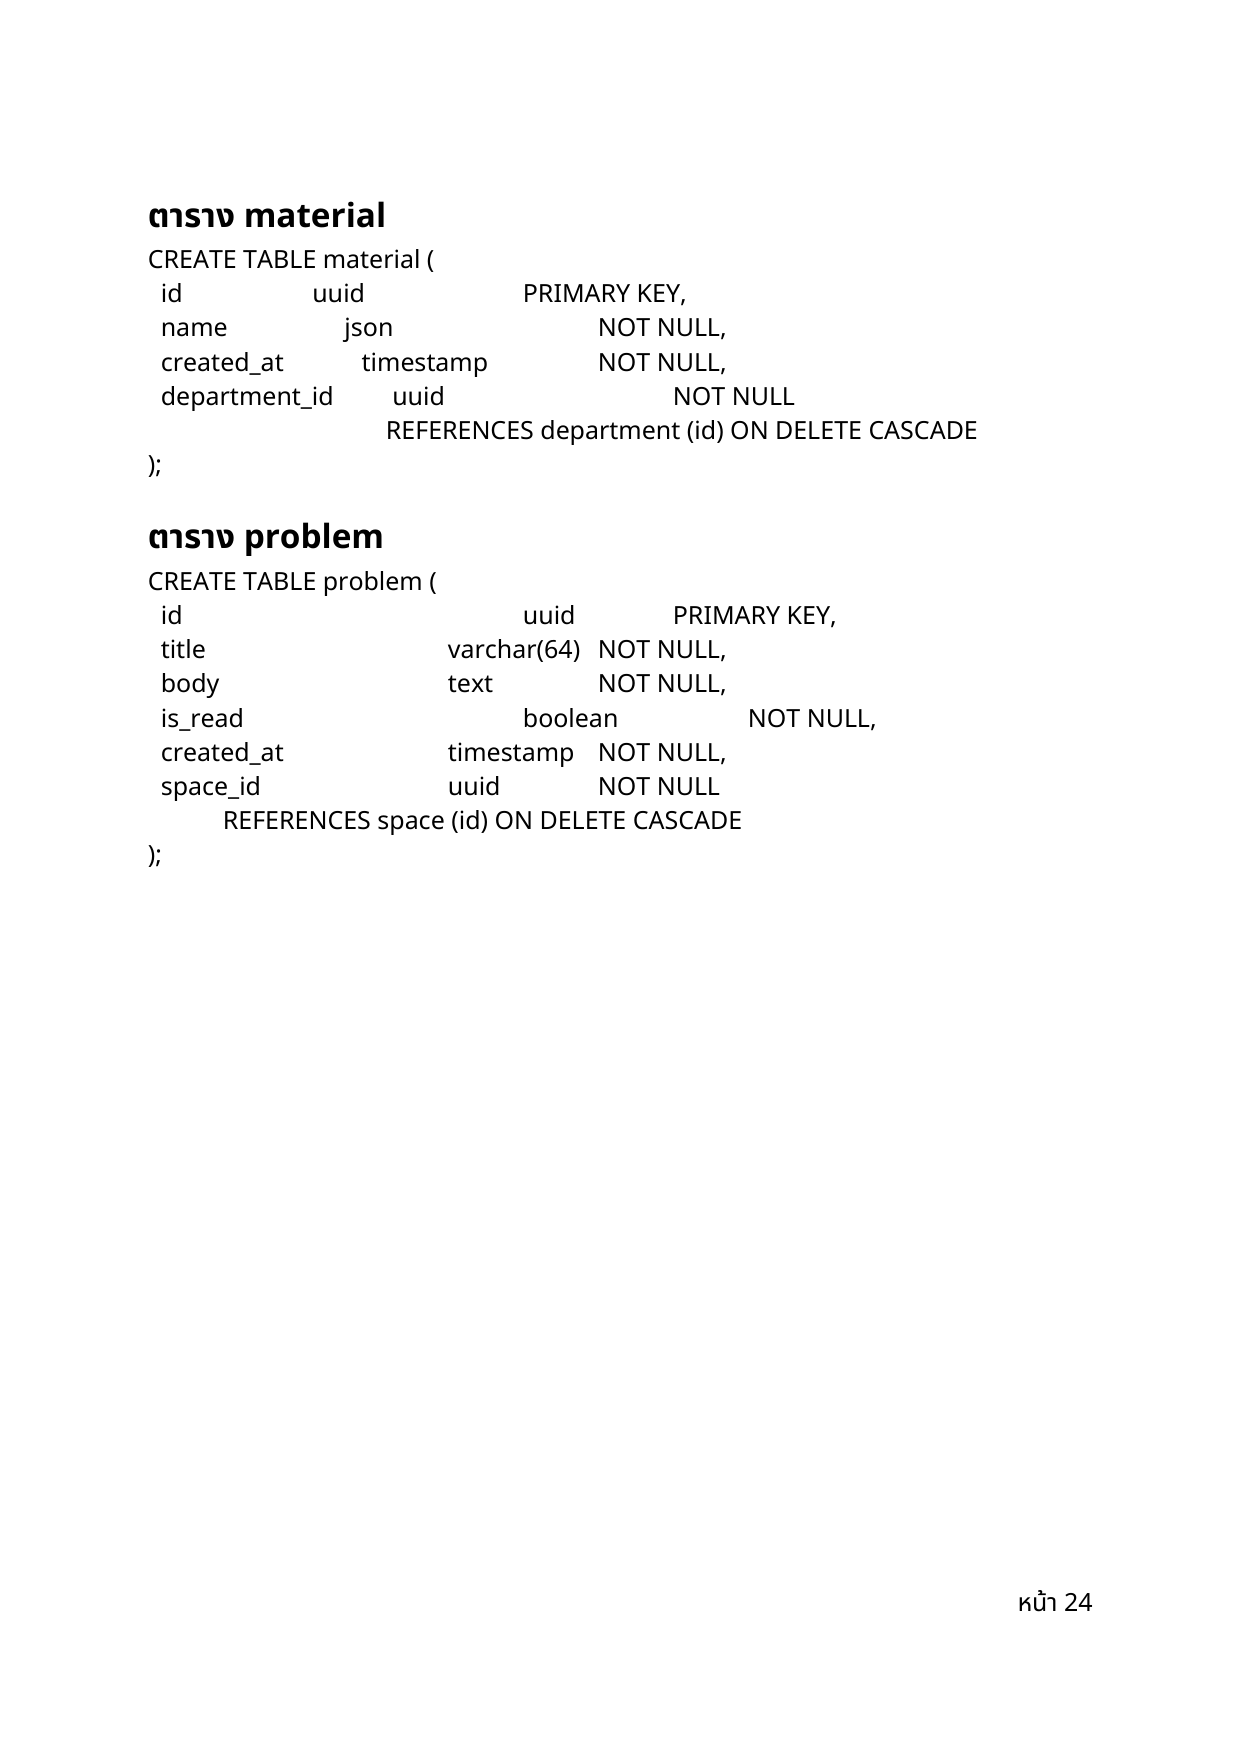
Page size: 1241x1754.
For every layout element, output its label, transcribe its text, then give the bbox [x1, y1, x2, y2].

text REFERENCES department (id) ON DELETE CASCADE ); [148, 412, 1092, 480]
text CREATE TABLE material ( id uuid PRIMARY KEY, name json NOT NULL, created_at timestamp NOT NULL, department_id uuid NOT NULL [148, 242, 1092, 412]
subtitle ตาราง problem [148, 513, 1092, 564]
text REFERENCES space (id) ON DELETE CASCADE ); [148, 802, 1092, 871]
subtitle ตาราง material [148, 191, 1092, 242]
text CREATE TABLE problem ( id uuid PRIMARY KEY, title varchar(64) NOT NULL, body text NOT NULL, is_read boolean NOT NULL, created_at timestamp NOT NULL, space_id uuid NOT NULL [148, 564, 1092, 802]
